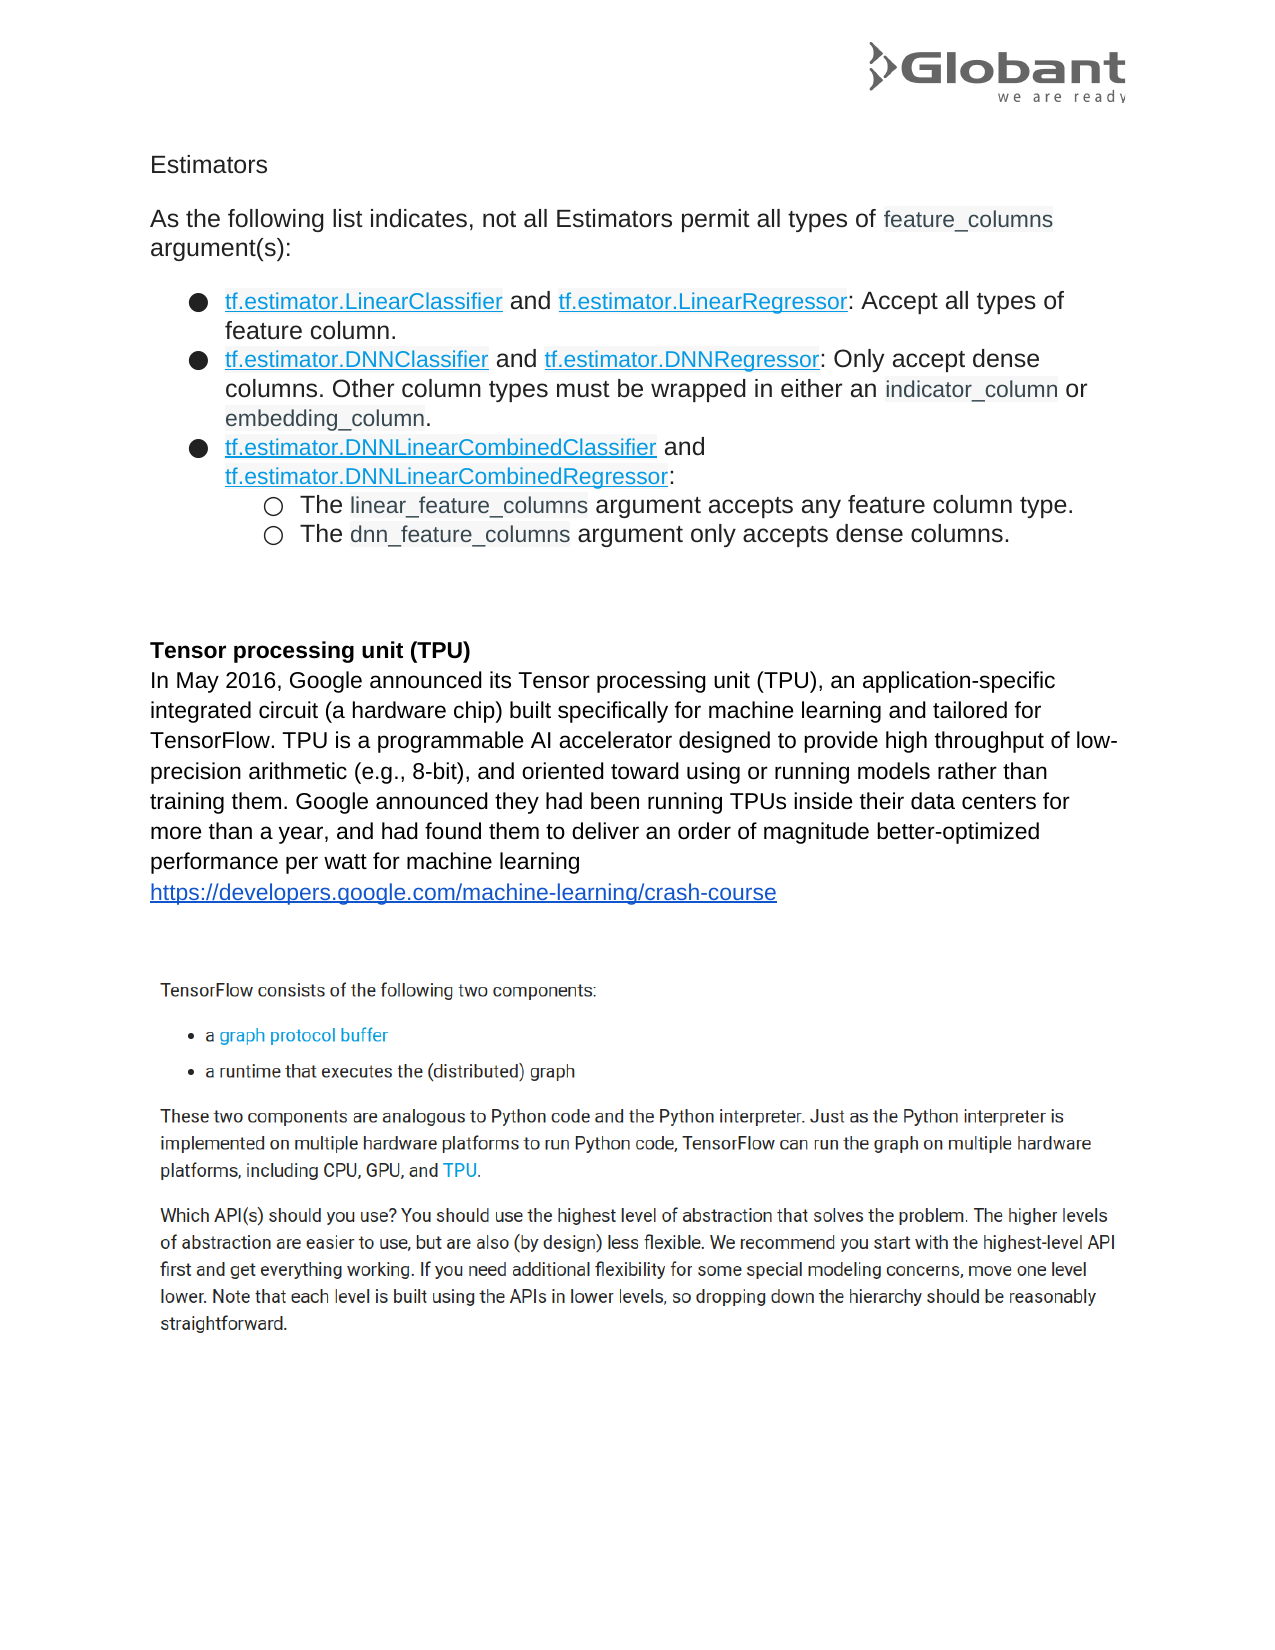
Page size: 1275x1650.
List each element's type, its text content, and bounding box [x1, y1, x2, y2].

list The dnn_feature_columns argument only accepts dense columns. [262, 519, 1125, 549]
list tf.estimator.DNNLinearCombinedClassifier and tf.estimator.DNNLinearCombinedRegressor: [187, 431, 1125, 490]
text https://developers.google.com/machine-learning/crash-course [150, 878, 1125, 905]
list tf.estimator.DNNClassifier and tf.estimator.DNNRegressor: Only accept dense columns. Other column types must be wrapped in either an indicator_column or embedding_column. [187, 344, 1125, 431]
text Estimators [150, 150, 1125, 179]
text Tensor processing unit (TPU) [150, 637, 1125, 663]
list tf.estimator.LinearClassifier and tf.estimator.LinearRegressor: Accept all types of feature column. [187, 286, 1125, 344]
text In May 2016, Google announced its Tensor processing unit (TPU), an application-specific integrated circuit (a hardware chip) built specifically for machine learning and tailored for TensorFlow. TPU is a programmable AI accelerator designed to provide high throughput of low-precision arithmetic (e.g., 8-bit), and oriented toward using or running models rather than training them. Google announced they had been running TPUs inside their data centers for more than a year, and had found them to deliver an order of magnitude better-optimized performance per watt for machine learning [150, 667, 1125, 875]
list The linear_feature_columns argument accepts any feature column type. [262, 490, 1125, 519]
picture [869, 41, 1125, 103]
text As the following list indicates, not all Estimators permit all types of feature_columns argument(s): [150, 204, 1125, 261]
picture [150, 969, 1125, 1340]
